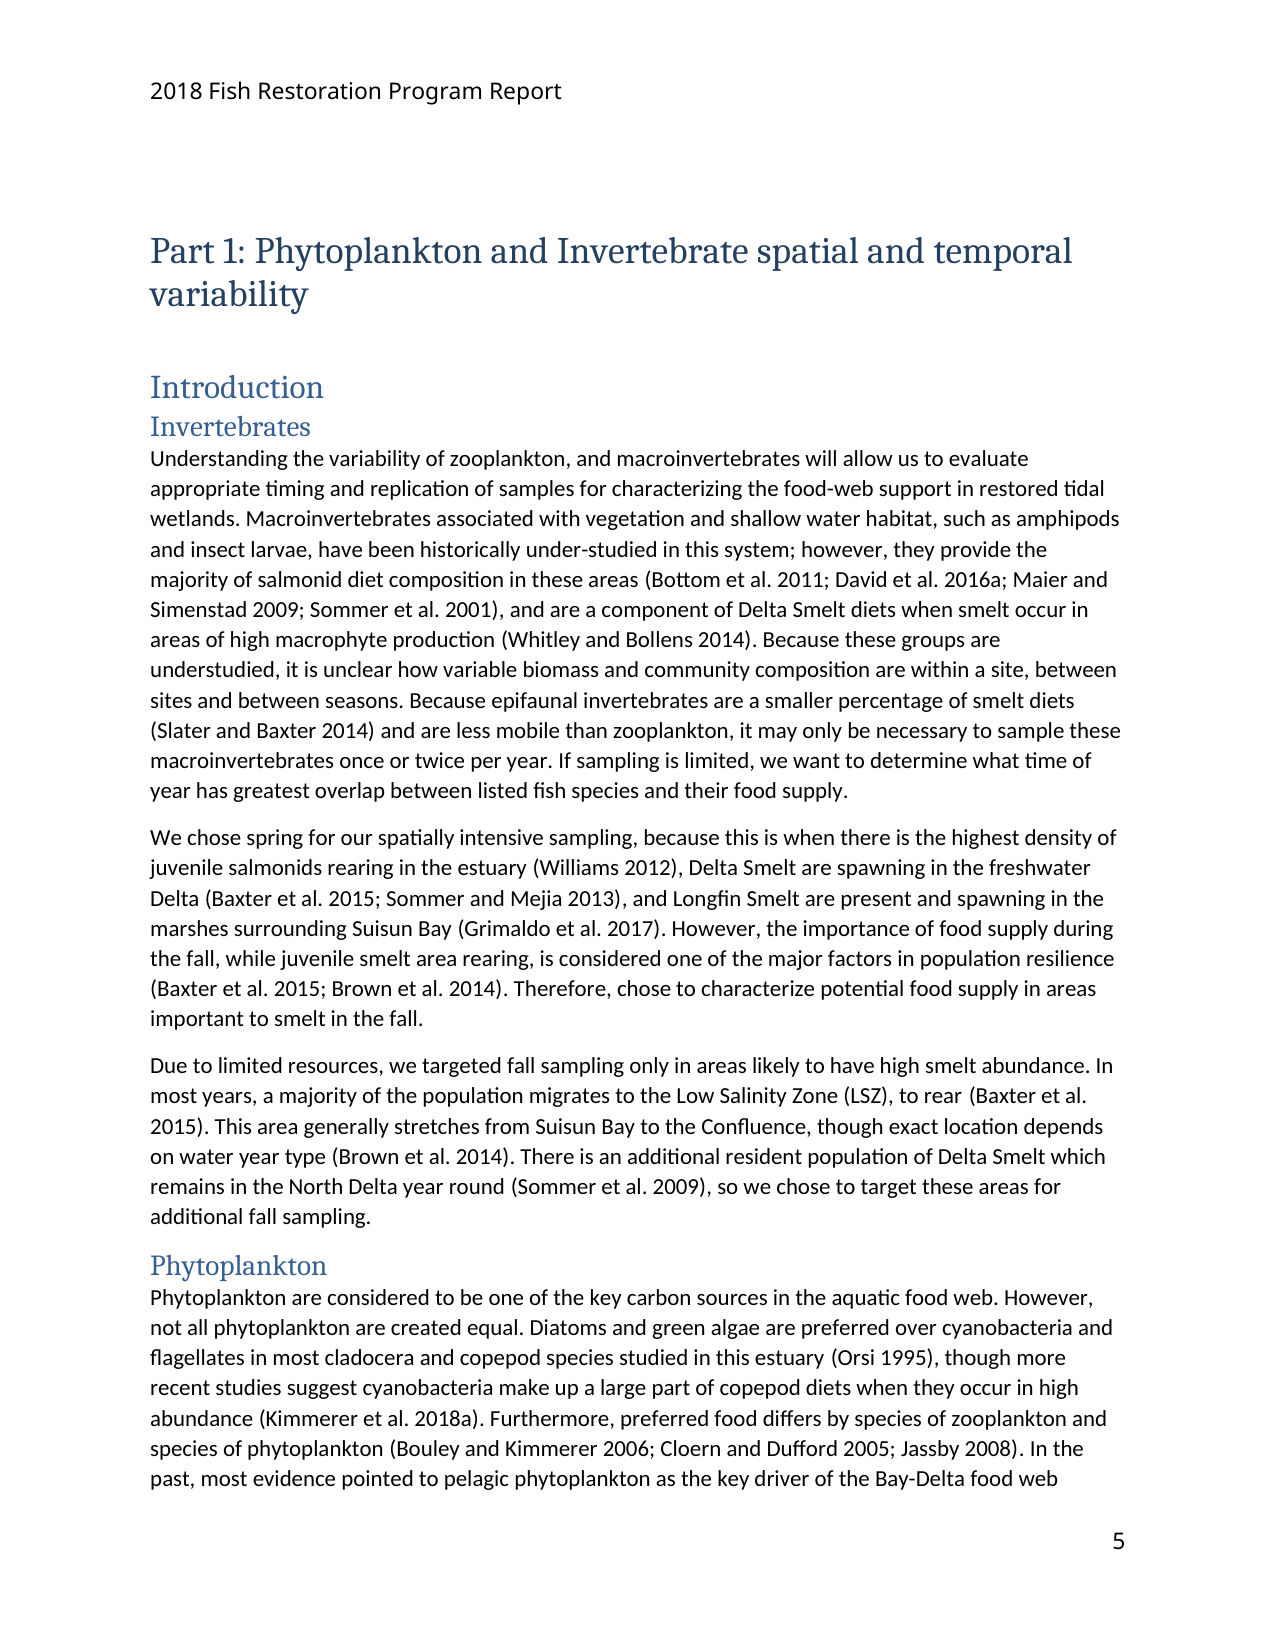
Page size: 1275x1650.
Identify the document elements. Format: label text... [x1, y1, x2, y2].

subtitle Part 1: Phytoplankton and Invertebrate spatial and temporal variability [150, 230, 1125, 316]
text We chose spring for our spatially intensive sampling, because this is when there is the highest density of juvenile salmonids rearing in the estuary (Williams 2012), Delta Smelt are spawning in the freshwater Delta (Baxter et al. 2015; Sommer and Mejia 2013), and Longfin Smelt are present and spawning in the marshes surrounding Suisun Bay (Grimaldo et al. 2017). However, the importance of food supply during the fall, while juvenile smelt area rearing, is considered one of the major factors in population resilience (Baxter et al. 2015; Brown et al. 2014). Therefore, chose to characterize potential food supply in areas important to smelt in the fall. [150, 823, 1125, 1033]
text Due to limited resources, we targeted fall sampling only in areas likely to have high smelt abundance. In most years, a majority of the population migrates to the Low Salinity Zone (LSZ), to rear (Baxter et al. 2015). This area generally stretches from Suisun Bay to the Confluence, though exact location depends on water year type (Brown et al. 2014). There is an additional resident population of Delta Smelt which remains in the North Delta year round (Sommer et al. 2009), so we chose to target these areas for additional fall sampling. [150, 1051, 1125, 1231]
text Understanding the variability of zooplankton, and macroinvertebrates will allow us to evaluate appropriate timing and replication of samples for characterizing the food-web support in restored tidal wetlands. Macroinvertebrates associated with vegetation and shallow water habitat, such as amphipods and insect larvae, have been historically under-studied in this system; however, they provide the majority of salmonid diet composition in these areas (Bottom et al. 2011; David et al. 2016a; Maier and Simenstad 2009; Sommer et al. 2001), and are a component of Delta Smelt diets when smelt occur in areas of high macrophyte production (Whitley and Bollens 2014). Because these groups are understudied, it is unclear how variable biomass and community composition are within a site, between sites and between seasons. Because epifaunal invertebrates are a smaller percentage of smelt diets (Slater and Baxter 2014) and are less mobile than zooplankton, it may only be necessary to sample these macroinvertebrates once or twice per year. If sampling is limited, we want to determine what time of year has greatest overlap between listed fish species and their food supply. [150, 444, 1125, 804]
subtitle Invertebrates [150, 411, 1125, 444]
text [150, 1283, 1125, 1492]
subtitle Phytoplankton [150, 1249, 1125, 1283]
subtitle Introduction [150, 368, 1125, 406]
